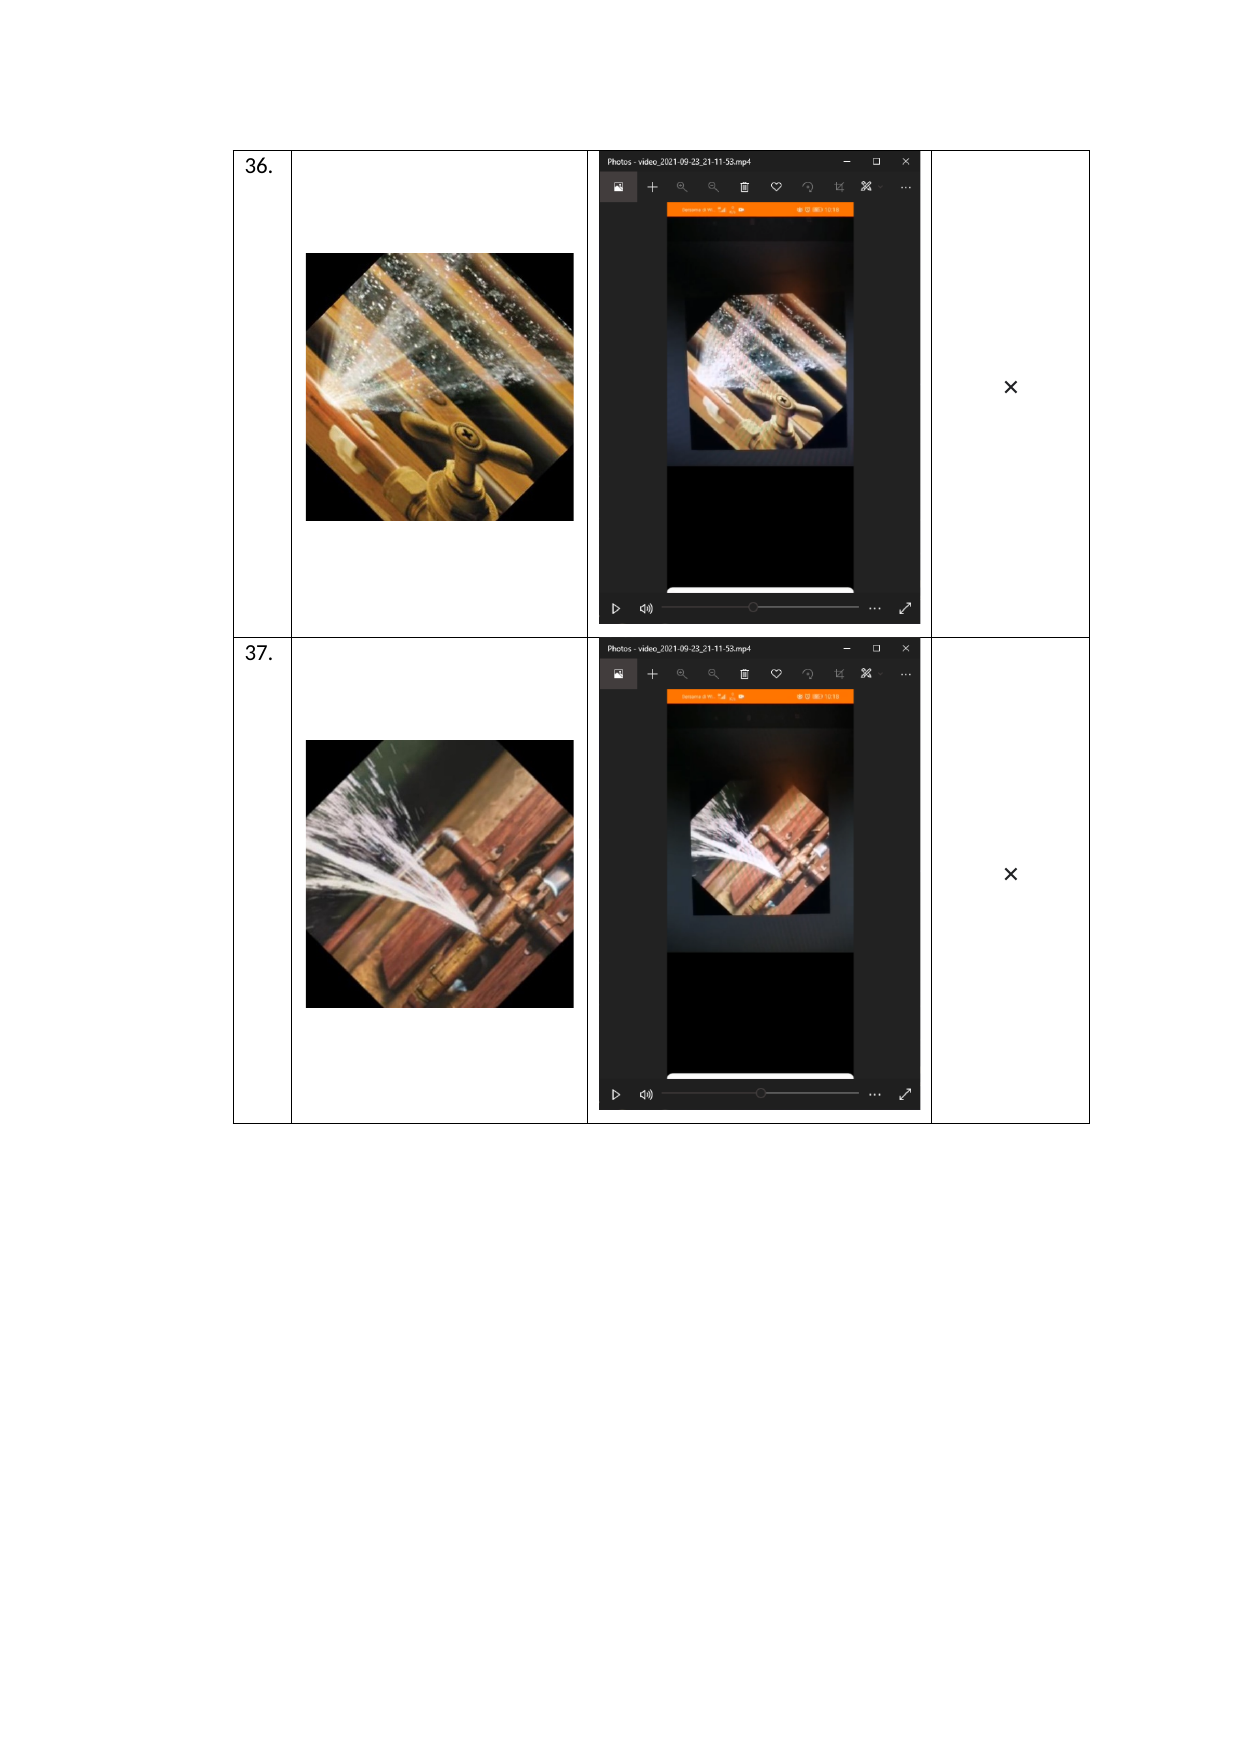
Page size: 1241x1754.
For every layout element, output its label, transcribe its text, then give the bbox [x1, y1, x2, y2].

table_cell [234, 638, 291, 1123]
table_cell [588, 151, 931, 637]
table_cell ✕ [932, 638, 1089, 1123]
table_cell [588, 638, 931, 1123]
table_cell [292, 638, 587, 1123]
picture [305, 253, 574, 521]
table_cell [292, 151, 587, 637]
picture [599, 637, 921, 1110]
picture [599, 151, 921, 624]
table_cell ✕ [932, 151, 1089, 637]
picture [305, 740, 574, 1008]
table_cell [234, 151, 291, 637]
